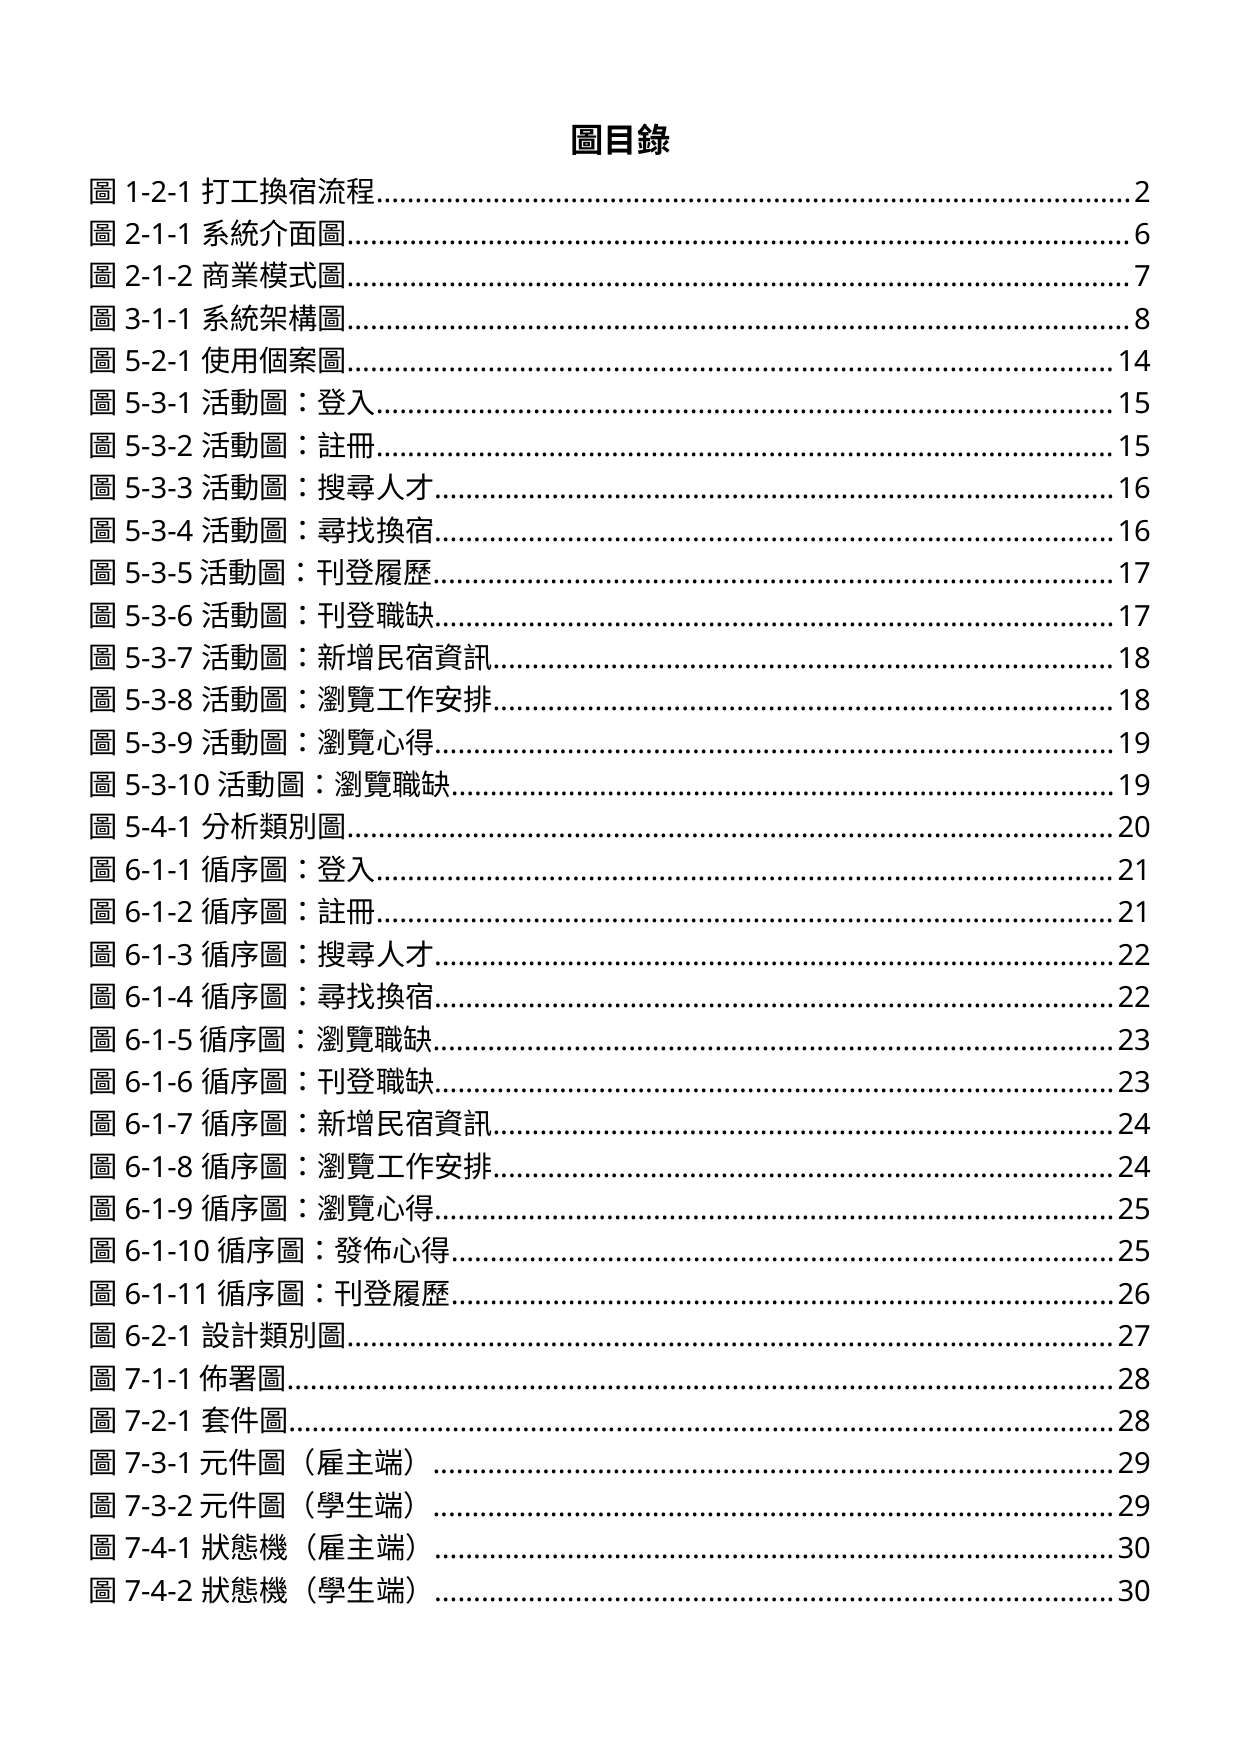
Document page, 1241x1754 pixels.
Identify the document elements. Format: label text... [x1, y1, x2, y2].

text 圖 6-1-7 循序圖：新增民宿資訊 24 [89, 1101, 1152, 1143]
text 圖 5-3-2 活動圖：註冊 15 [89, 422, 1152, 465]
text 圖 5-3-3 活動圖：搜尋人才 16 [89, 465, 1152, 507]
text 圖 5-3-7 活動圖：新增民宿資訊 18 [89, 634, 1152, 677]
text 圖 7-4-1 狀態機（雇主端） 30 [124, 1525, 1152, 1567]
text 圖 6-1-9 循序圖：瀏覽心得 25 [89, 1186, 1152, 1228]
text 圖 6-1-3 循序圖：搜尋人才 22 [89, 931, 1152, 974]
text 圖 5-3-5活動圖：刊登履歷 17 [89, 550, 1152, 592]
text 圖 5-3-10 活動圖：瀏覽職缺 19 [89, 762, 1152, 804]
text 圖 6-1-11 循序圖：刊登履歷 26 [89, 1270, 1152, 1313]
text 圖 7-2-1 套件圖 28 [124, 1398, 1152, 1440]
text 圖 2-1-1 系統介面圖 6 [89, 211, 1152, 253]
text 圖 6-1-2 循序圖：註冊 21 [89, 889, 1152, 931]
text 圖 5-3-1 活動圖：登入 15 [89, 380, 1152, 422]
text 圖 5-3-9 活動圖：瀏覽心得 19 [89, 719, 1152, 762]
text 圖 3-1-1 系統架構圖 8 [89, 295, 1152, 338]
text 圖 1-2-1 打工換宿流程 2 [89, 168, 1152, 211]
text 圖 5-3-4 活動圖：尋找換宿 16 [89, 507, 1152, 550]
text 圖 6-1-1 循序圖：登入 21 [89, 846, 1152, 889]
text 圖 7-1-1佈署圖 28 [124, 1355, 1152, 1398]
text 圖 6-2-1 設計類別圖 27 [347, 1313, 1152, 1355]
text 圖 6-1-4 循序圖：尋找換宿 22 [89, 974, 1152, 1016]
text 圖目錄 [89, 114, 1152, 162]
text 圖 7-4-2 狀態機（學生端） 30 [124, 1567, 1152, 1609]
text 圖 6-1-5循序圖：瀏覽職缺 23 [89, 1016, 1152, 1058]
text 圖 2-1-2 商業模式圖 7 [89, 253, 1152, 295]
text 圖 5-2-1 使用個案圖 14 [89, 338, 1152, 380]
text 圖 5-3-6 活動圖：刊登職缺 17 [89, 592, 1152, 634]
text 圖 5-4-1 分析類別圖 20 [347, 804, 1152, 846]
text 圖 6-1-6 循序圖：刊登職缺 23 [89, 1058, 1152, 1101]
text 圖 7-3-2元件圖（學生端） 29 [89, 1482, 1152, 1525]
text 圖 6-1-10 循序圖：發佈心得 25 [89, 1228, 1152, 1270]
text 圖 5-3-8 活動圖：瀏覽工作安排 18 [89, 677, 1152, 719]
text 圖 7-3-1元件圖（雇主端） 29 [124, 1440, 1152, 1482]
text 圖 6-1-8 循序圖：瀏覽工作安排 24 [89, 1143, 1152, 1186]
